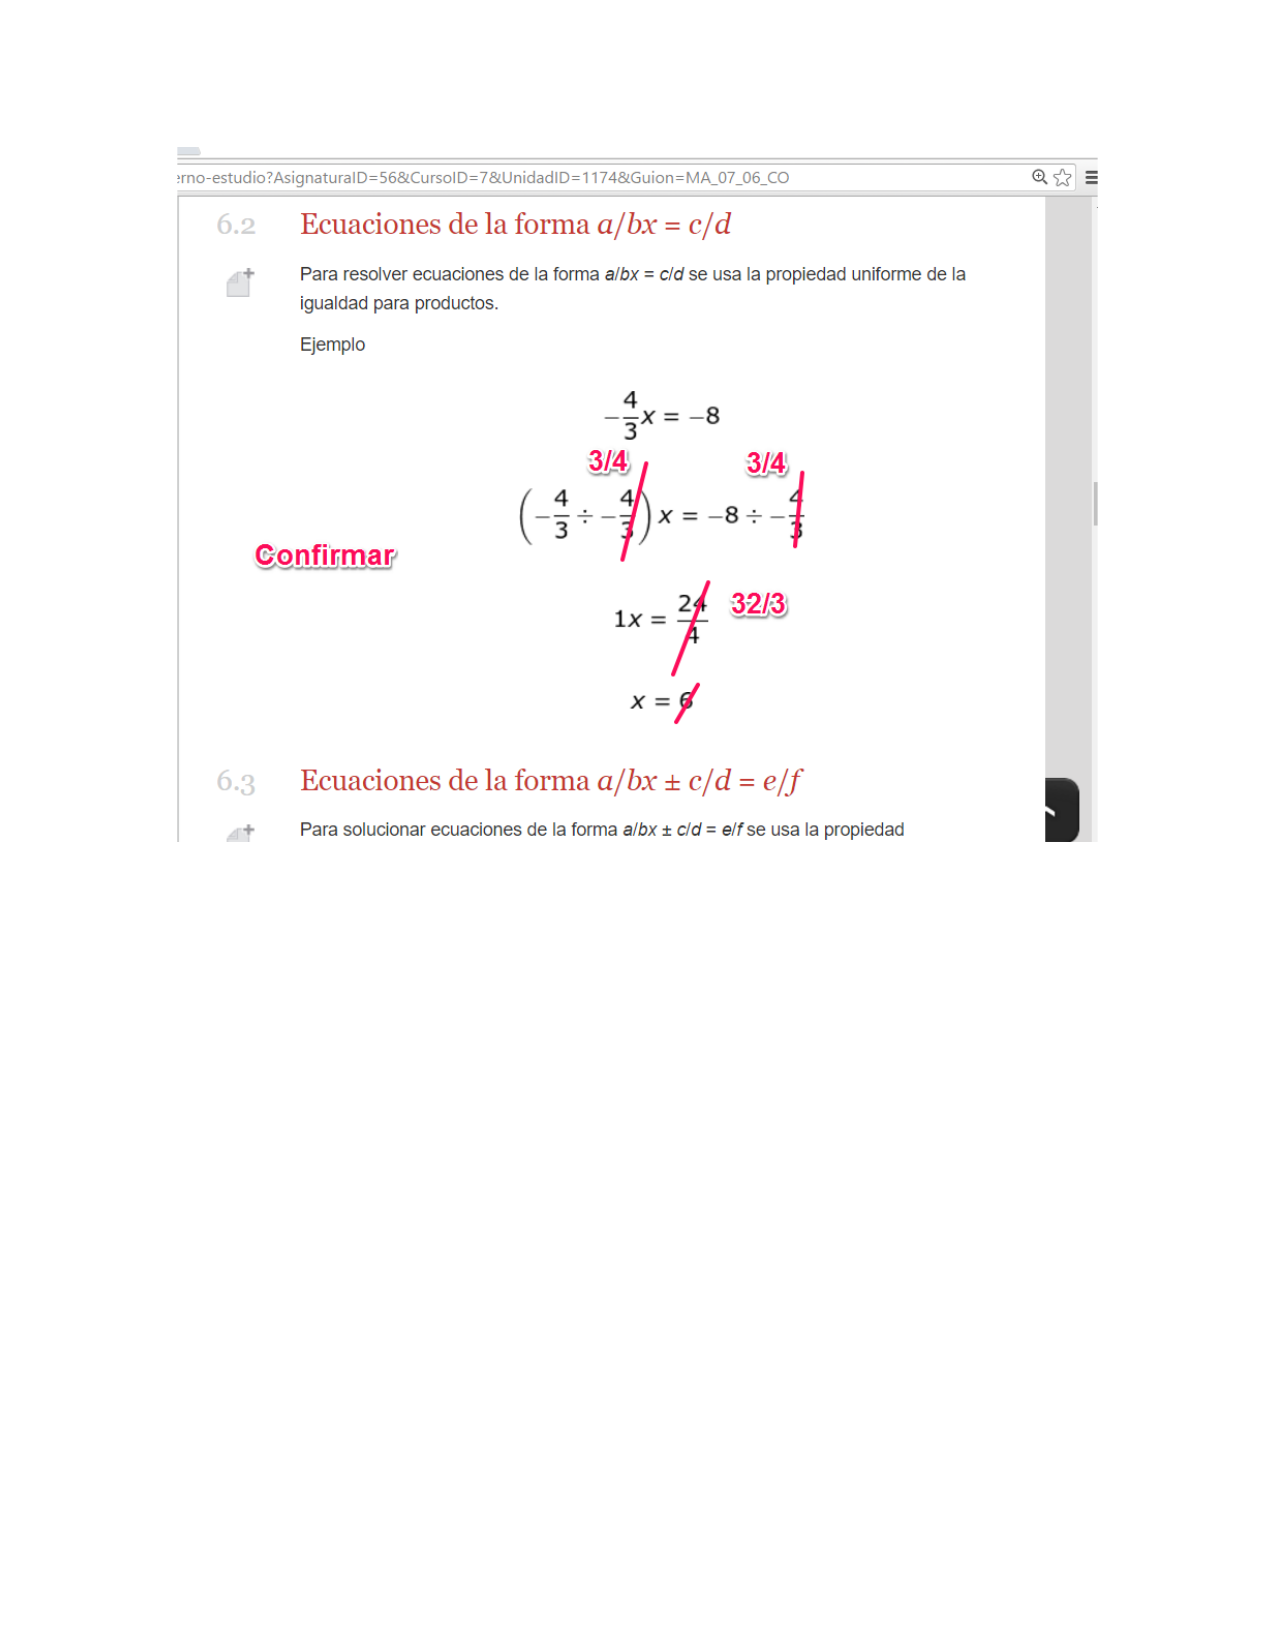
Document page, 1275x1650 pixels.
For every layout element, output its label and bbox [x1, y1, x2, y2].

picture [177, 147, 1098, 842]
